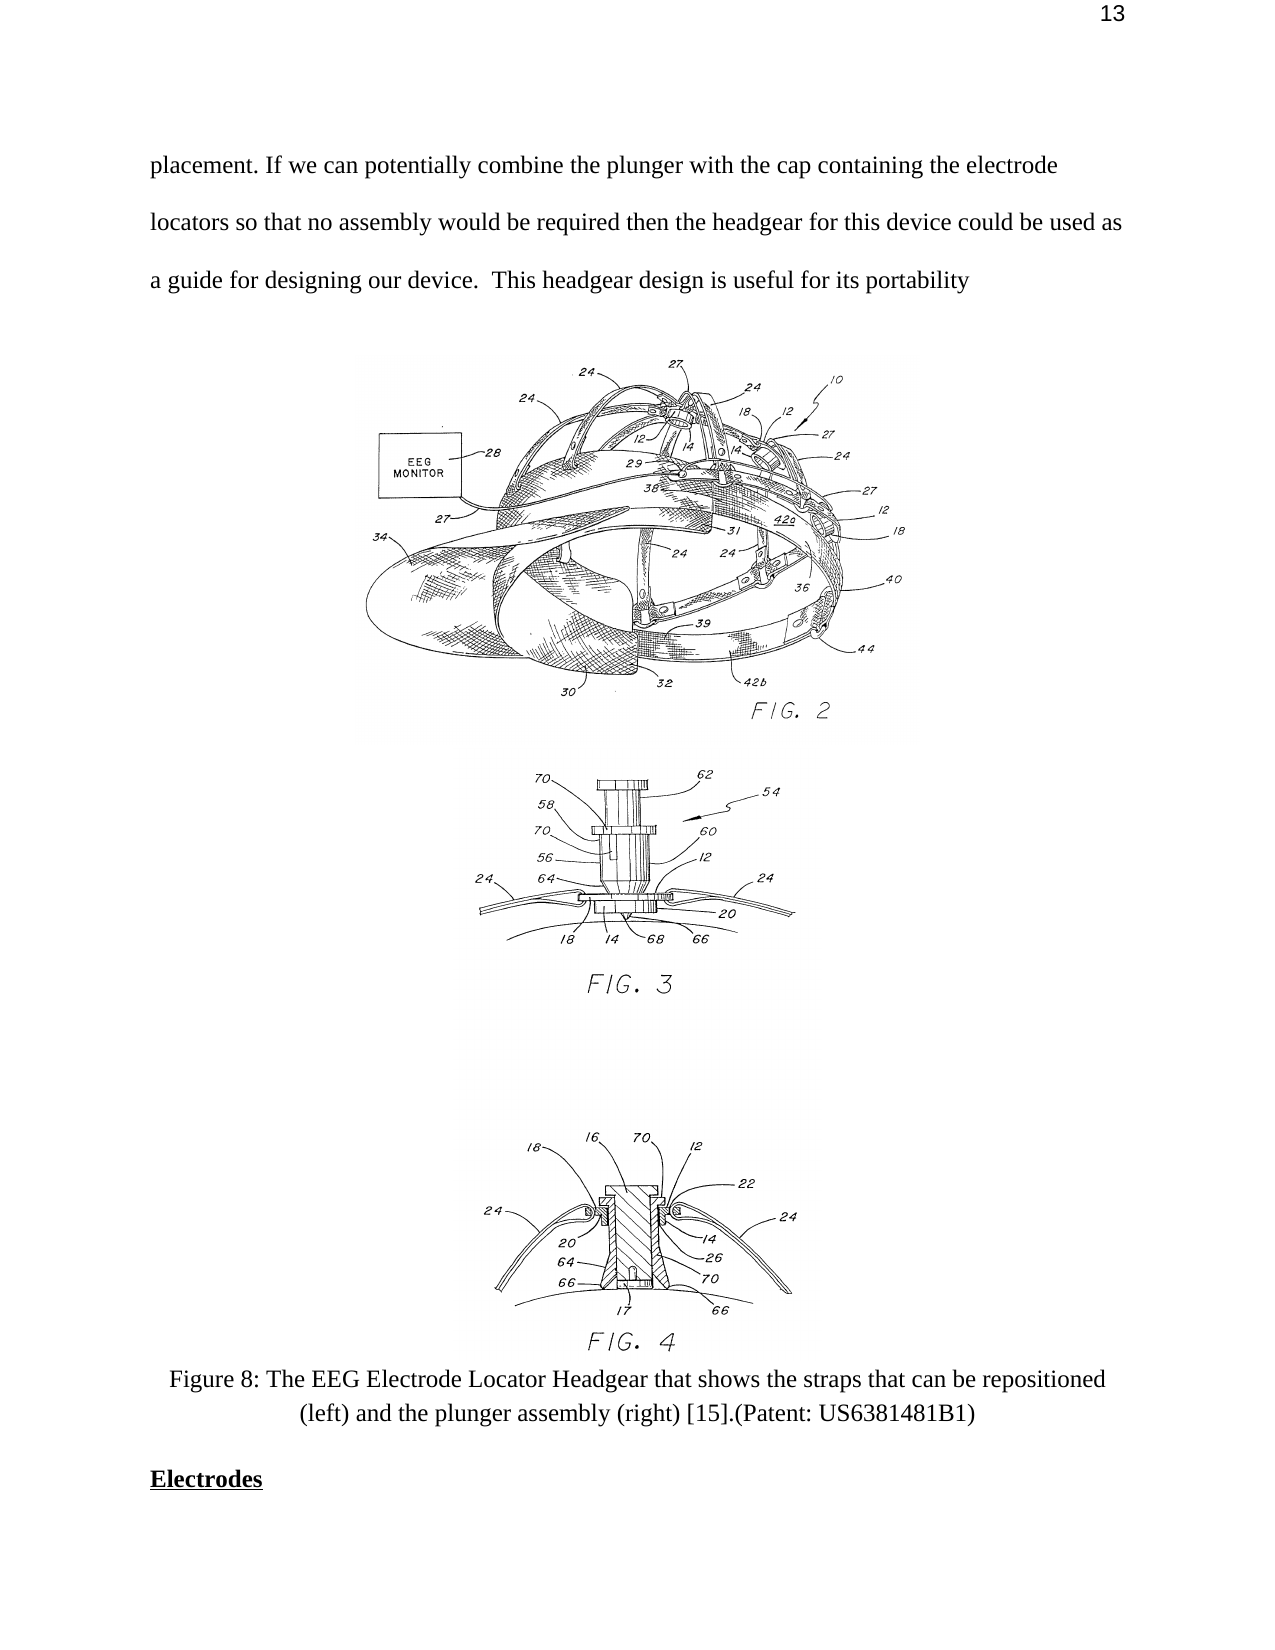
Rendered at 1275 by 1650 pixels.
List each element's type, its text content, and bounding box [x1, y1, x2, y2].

text Figure 8: The EEG Electrode Locator Headgear that shows the straps that can be repositioned (left) and the plunger assembly (right) [15].(Patent: US6381481B1) [150, 1364, 1125, 1426]
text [150, 150, 1125, 294]
picture [452, 748, 823, 1361]
text Electrodes [150, 1464, 1125, 1492]
picture [356, 356, 919, 745]
